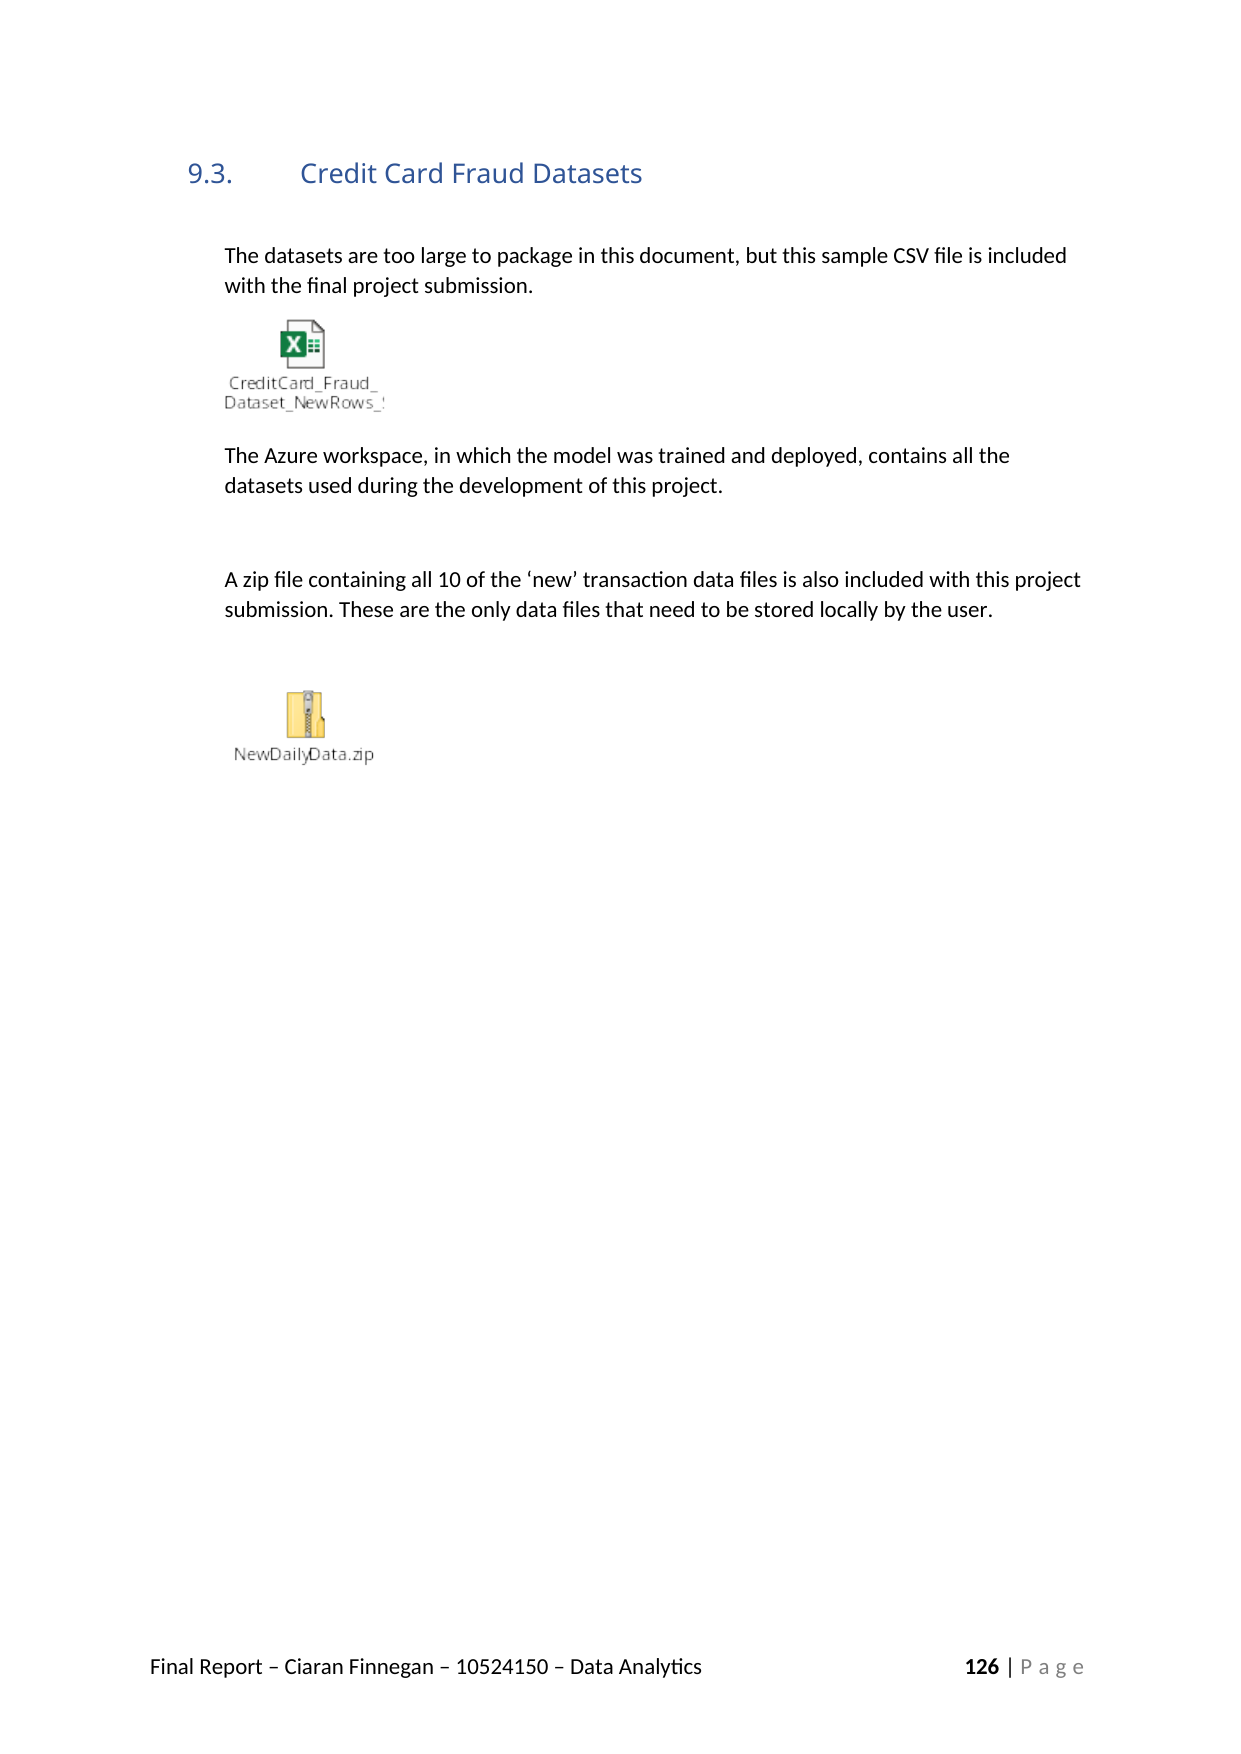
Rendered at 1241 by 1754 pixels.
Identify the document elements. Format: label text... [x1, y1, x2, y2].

text A zip file containing all 10 of the ‘new’ transaction data files is also included with this project submission. These are the only data files that need to be stored locally by the user. [224, 565, 1090, 623]
text The datasets are too large to package in this document, but this sample CSV file is included with the final project submission. [224, 241, 1090, 299]
subtitle Credit Card Fraud Datasets [187, 154, 1090, 191]
text The Azure workspace, in which the model was trained and deployed, contains all the datasets used during the development of this project. [224, 441, 1090, 499]
